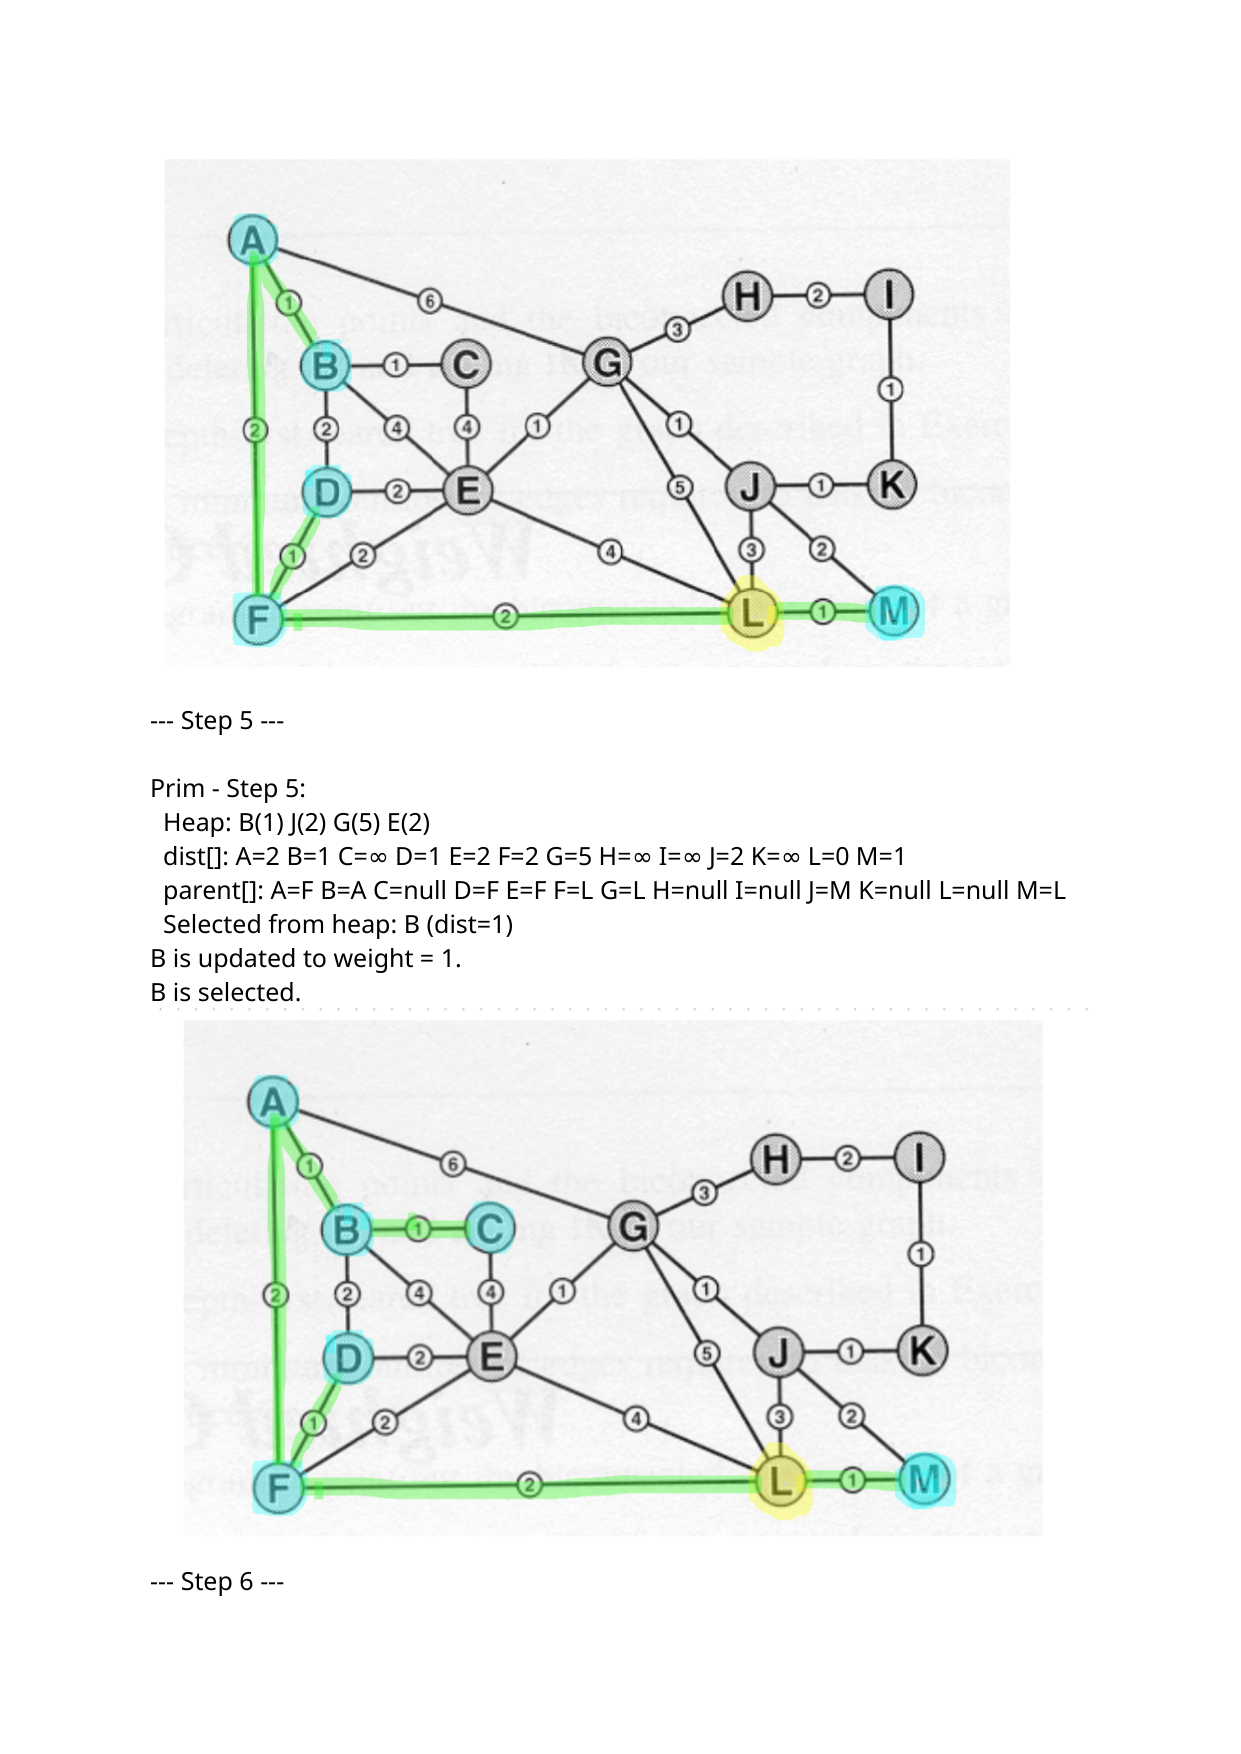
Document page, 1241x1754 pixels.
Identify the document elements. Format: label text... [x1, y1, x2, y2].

text dist[]: A=2 B=1 C=∞ D=1 E=2 F=2 G=5 H=∞ I=∞ J=2 K=∞ L=0 M=1 [150, 838, 1090, 873]
text Prim - Step 5: [150, 770, 1090, 804]
text --- Step 5 --- [150, 703, 1090, 736]
picture [150, 1008, 1091, 1564]
text B is selected. [150, 975, 1090, 1008]
text Heap: B(1) J(2) G(5) E(2) [150, 804, 1090, 838]
text --- Step 6 --- [150, 1564, 1090, 1597]
picture [150, 150, 1091, 703]
text B is updated to weight = 1. [150, 941, 1090, 975]
text parent[]: A=F B=A C=null D=F E=F F=L G=L H=null I=null J=M K=null L=null M=L Selected from heap: B (dist=1) [150, 873, 1090, 941]
